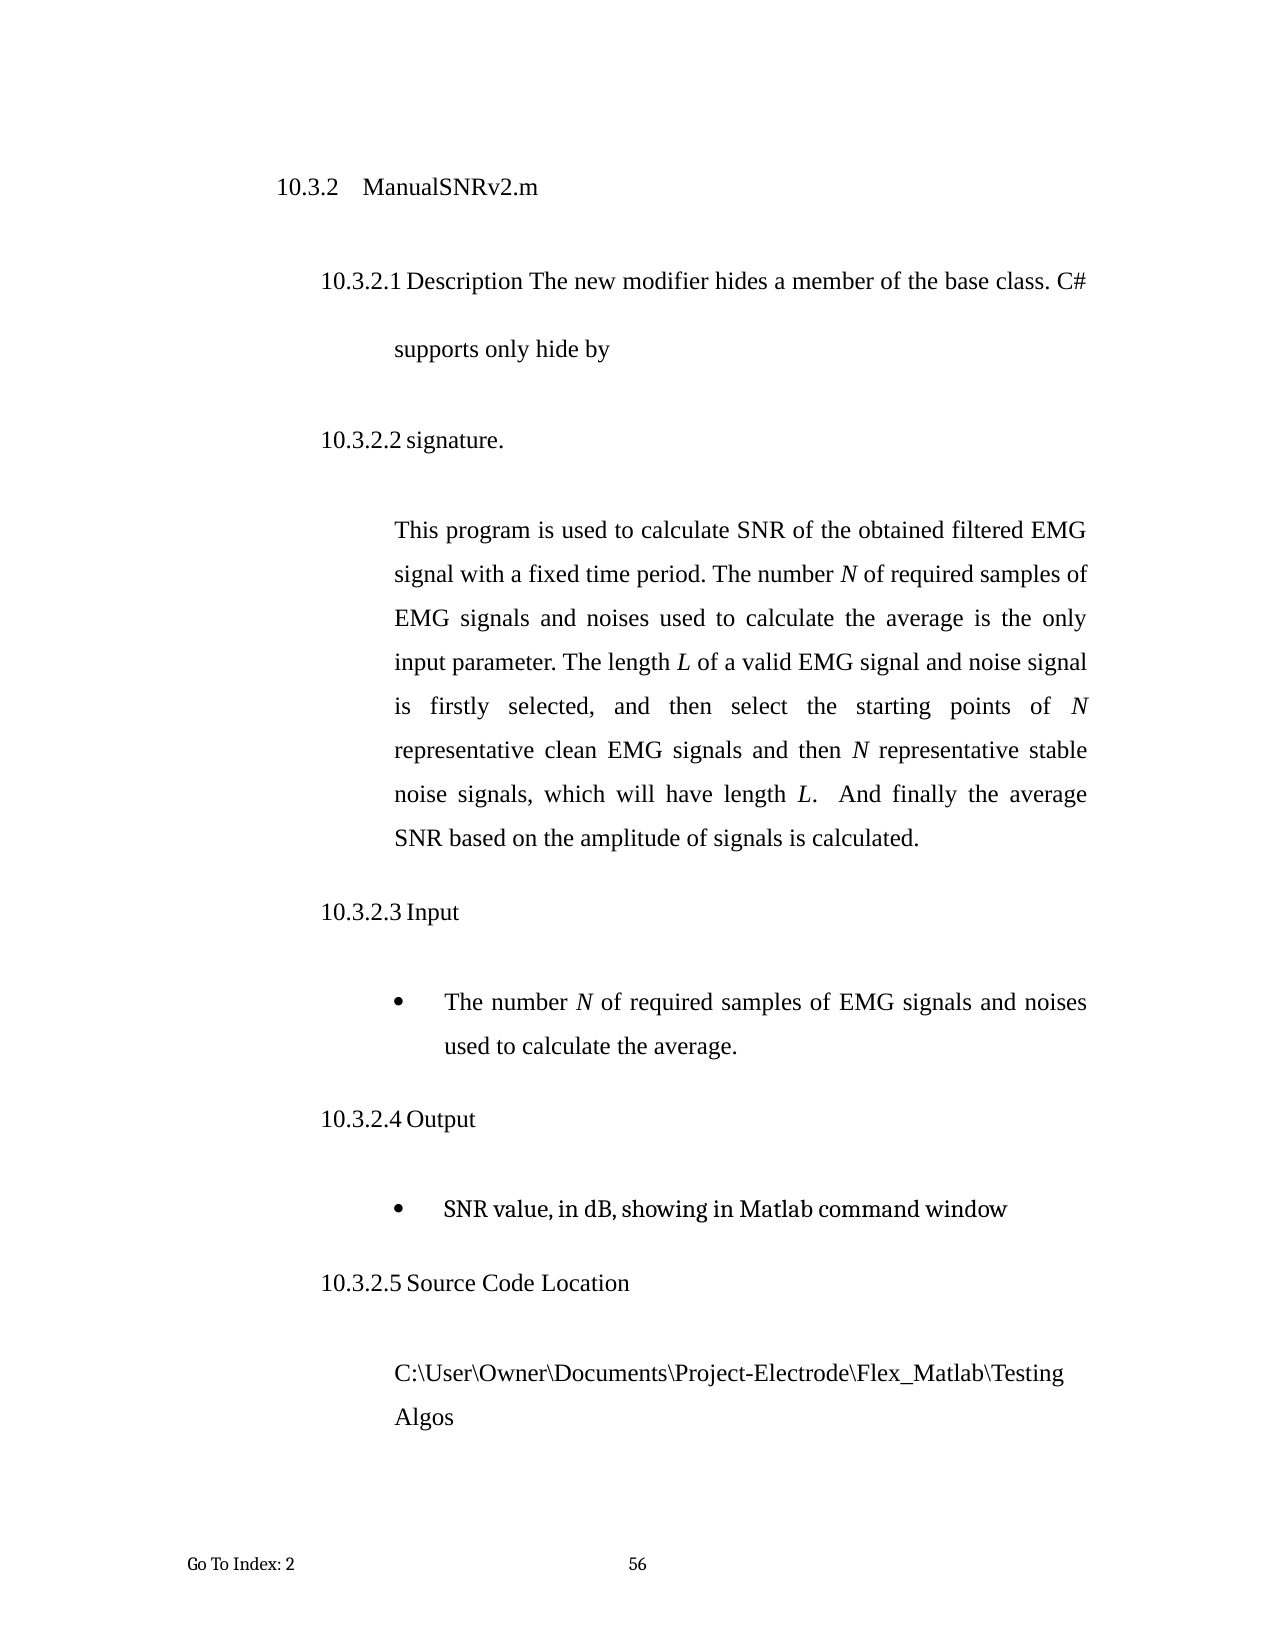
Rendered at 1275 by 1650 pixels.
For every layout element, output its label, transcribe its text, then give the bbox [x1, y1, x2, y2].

text C:\User\Owner\Documents\Project-Electrode\Flex_Matlab\Testing Algos [394, 1351, 1087, 1439]
subtitle Source Code Location [320, 1260, 1087, 1304]
subtitle Description The new modifier hides a member of the base class. C# supports only hide by [320, 258, 1087, 371]
text This program is used to calculate SNR of the obtained filtered EMG signal with a fixed time period. The number N of required samples of EMG signals and noises used to calculate the average is the only input parameter. The length L of a valid EMG signal and noise signal is firstly selected, and then select the starting points of N representative clean EMG signals and then N representative stable noise signals, which will have length L. And finally the average SNR based on the amplitude of signals is calculated. [394, 507, 1087, 860]
list SNR value, in dB, showing in Matlab command window [394, 1187, 1087, 1231]
list The number N of required samples of EMG signals and noises used to calculate the average. [394, 979, 1087, 1068]
subtitle ManualSNRv2.m [276, 164, 1087, 208]
subtitle Input [320, 889, 1087, 933]
subtitle signature. [320, 417, 1087, 461]
subtitle Output [320, 1097, 1087, 1141]
